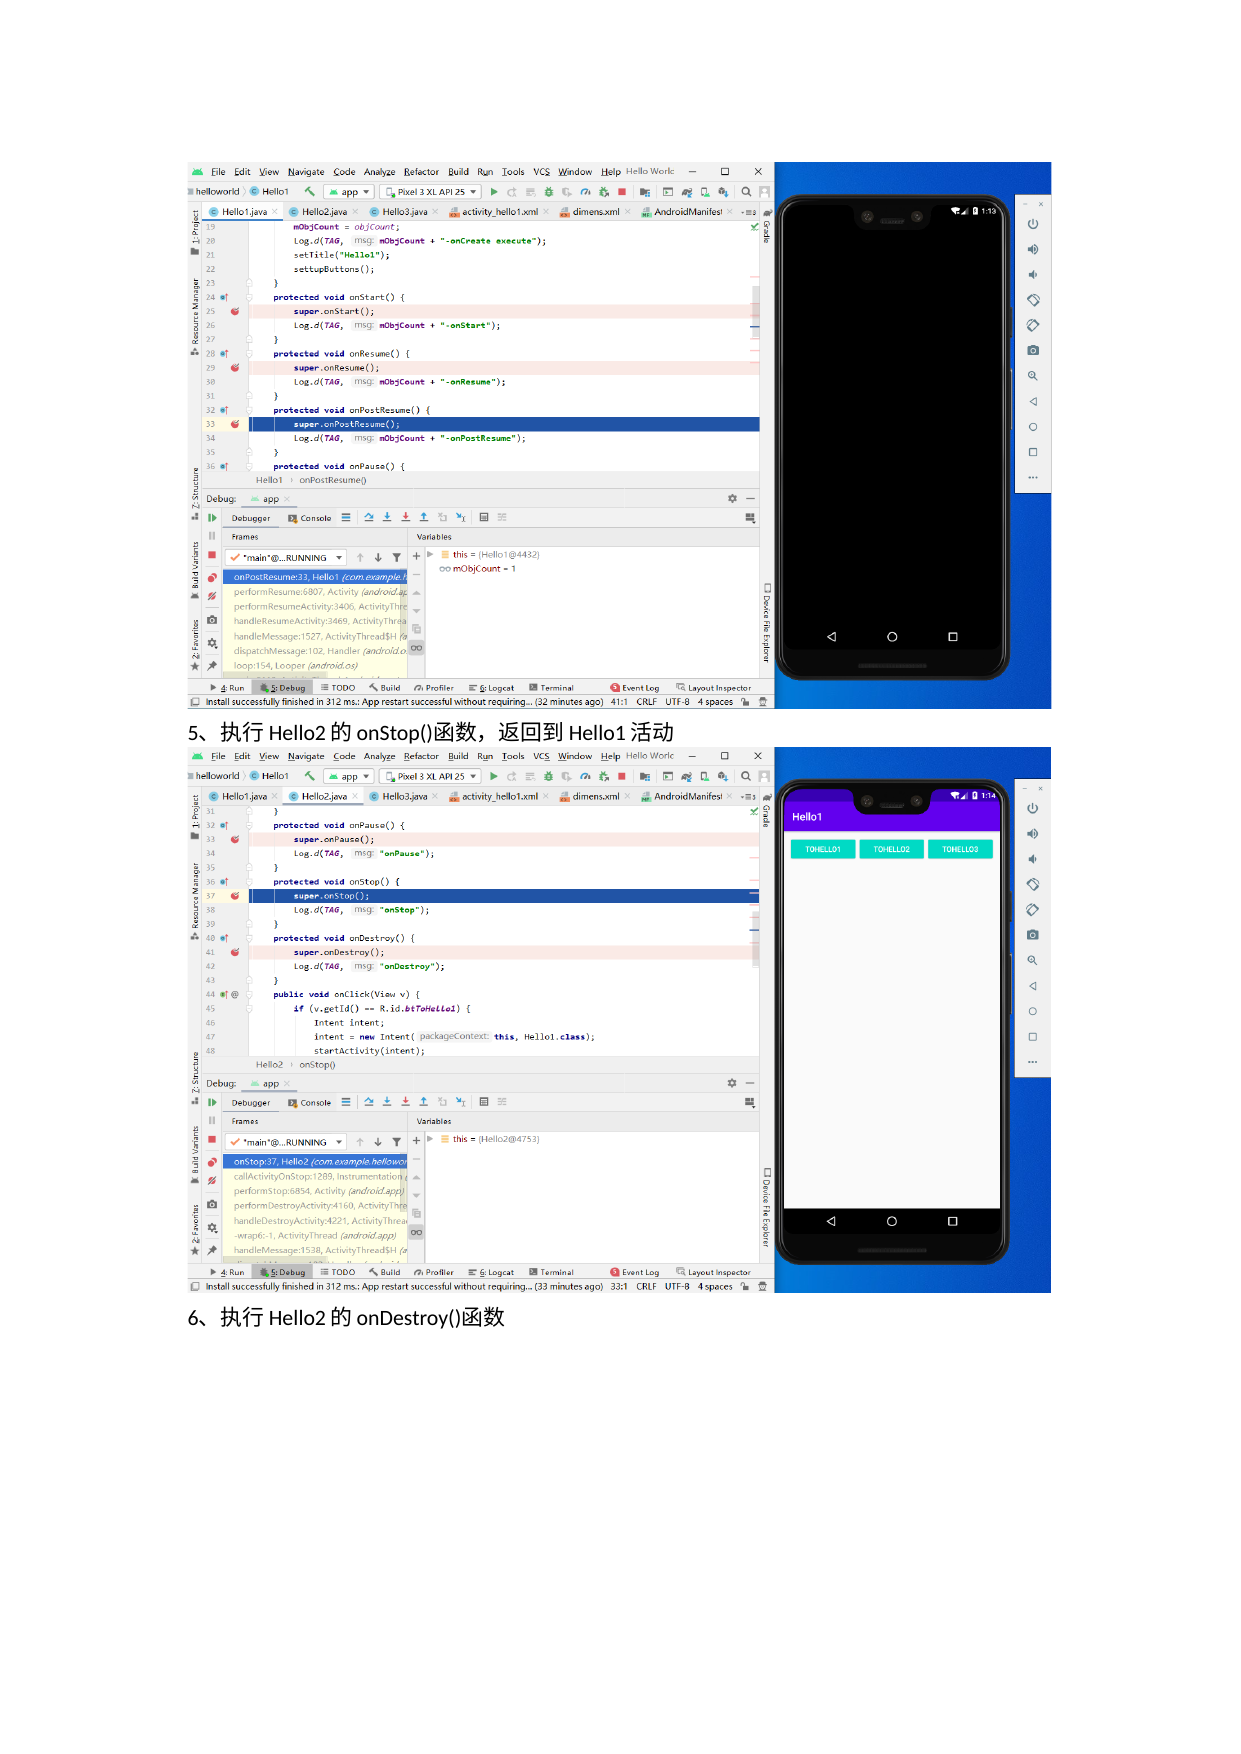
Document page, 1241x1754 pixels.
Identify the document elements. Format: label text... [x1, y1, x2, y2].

picture [187, 747, 1051, 1293]
list 执行Hello2的onStop()函数，返回到Hello1活动 [187, 714, 1053, 747]
picture [187, 162, 1052, 709]
list 执行Hello2的onDestroy()函数 [187, 1299, 1053, 1332]
